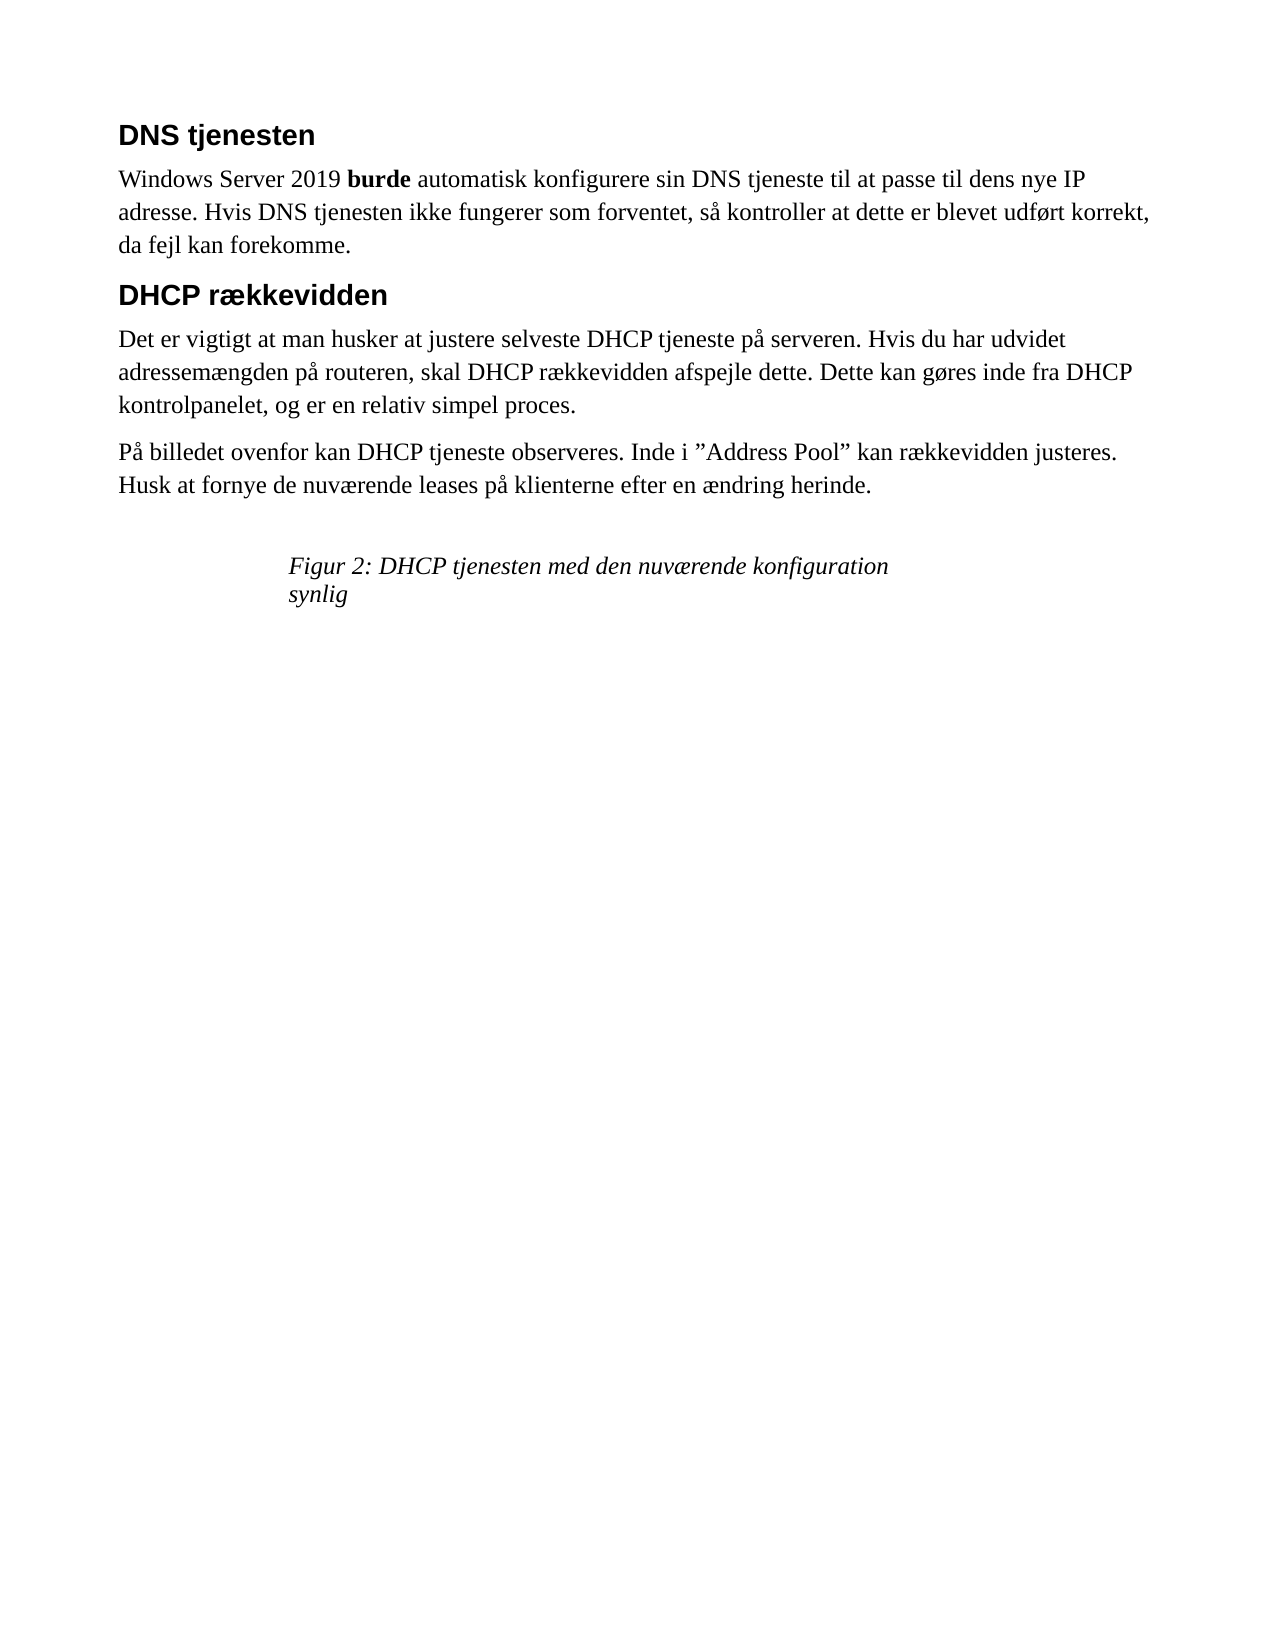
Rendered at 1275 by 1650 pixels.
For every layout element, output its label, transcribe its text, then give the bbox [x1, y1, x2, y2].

text Windows Server 2019 burde automatisk konfigurere sin DNS tjeneste til at passe til dens nye IP adresse. Hvis DNS tjenesten ikke fungerer som forventet, så kontroller at dette er blevet udført korrekt, da fejl kan forekomme. [118, 164, 1157, 259]
subtitle DHCP rækkevidden [118, 278, 1157, 311]
text På billedet ovenfor kan DHCP tjeneste observeres. Inde i ”Address Pool” kan rækkevidden justeres. Husk at fornye de nuværende leases på klienterne efter en ændring herinde. [118, 437, 1157, 499]
subtitle DNS tjenesten [118, 118, 1157, 152]
text Det er vigtigt at man husker at justere selveste DHCP tjeneste på serveren. Hvis du har udvidet adressemængden på routeren, skal DHCP rækkevidden afspejle dette. Dette kan gøres inde fra DHCP kontrolpanelet, og er en relativ simpel proces. [118, 324, 1157, 419]
